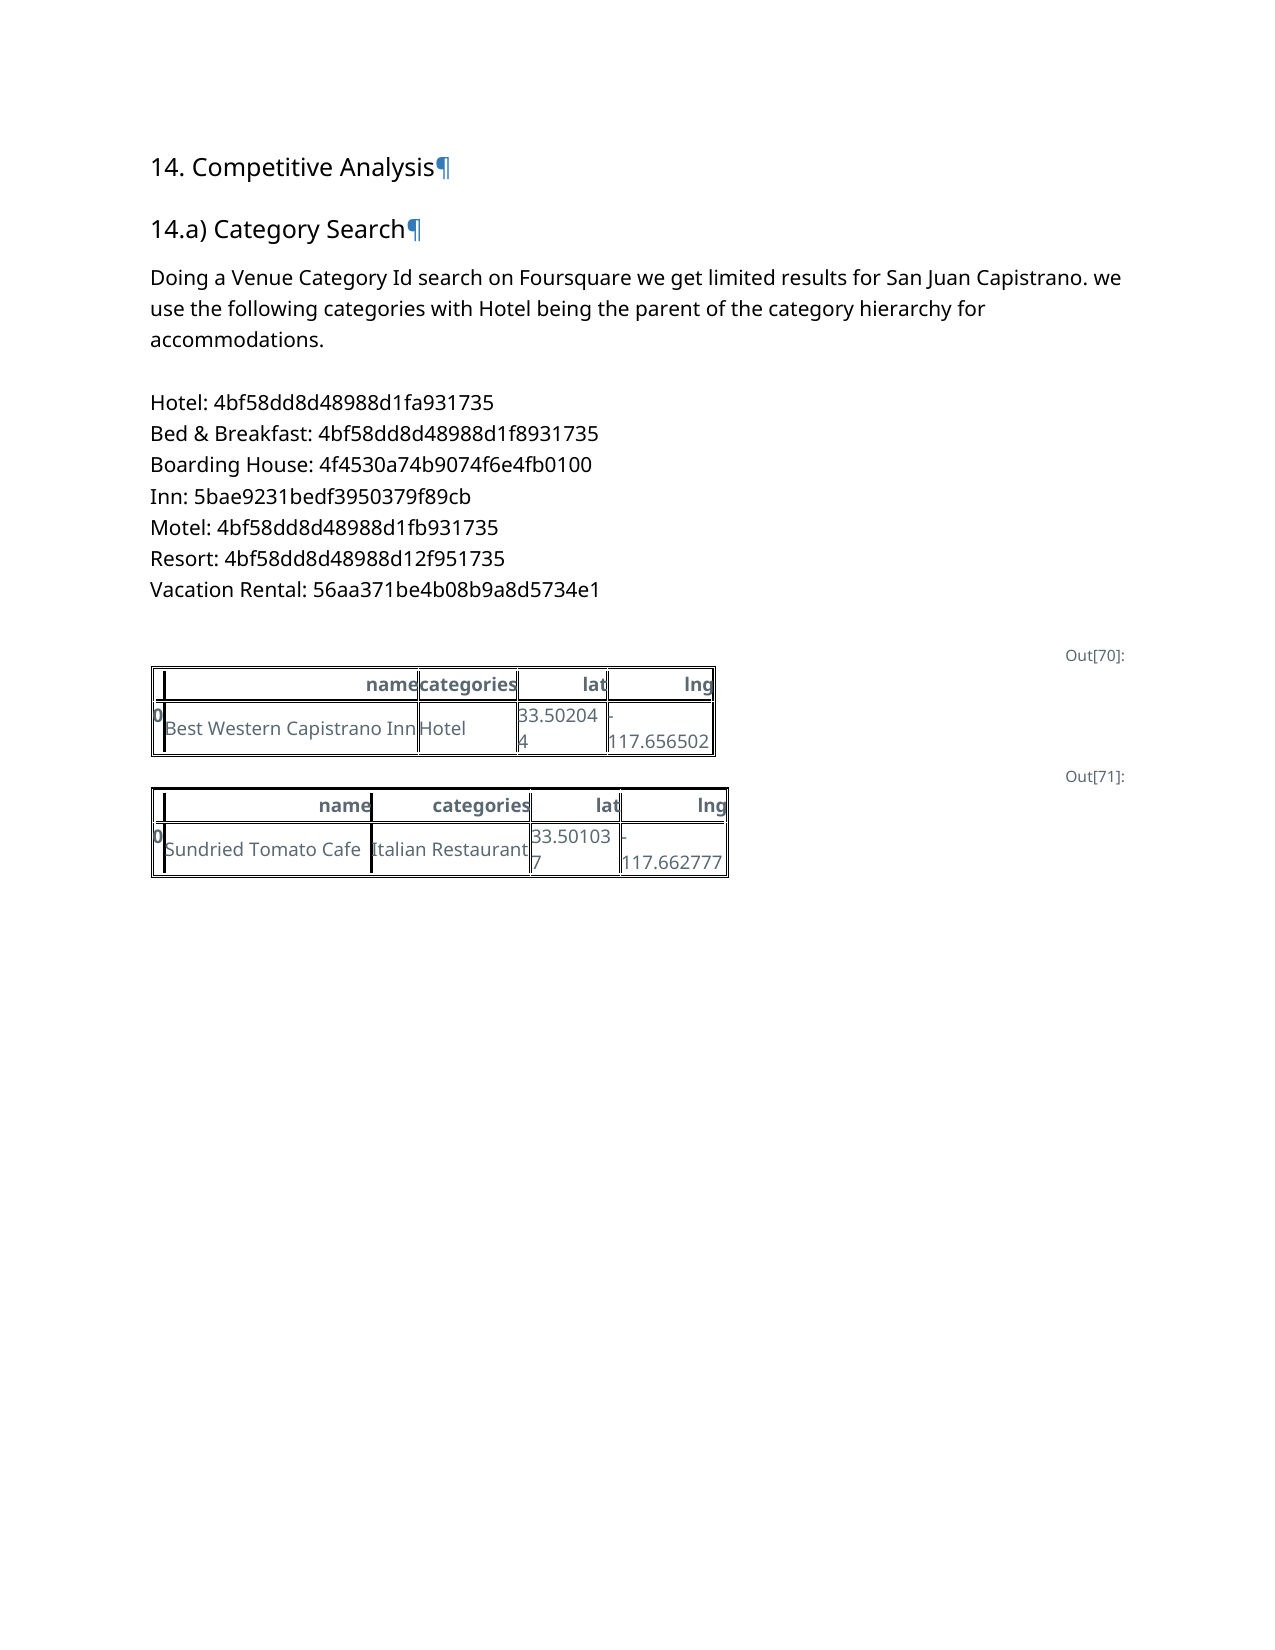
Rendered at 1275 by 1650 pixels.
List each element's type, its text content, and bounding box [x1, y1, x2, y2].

table_cell 33.502044 [518, 703, 607, 753]
text Doing a Venue Category Id search on Foursquare we get limited results for San Juan Capistrano. we use the following categories with Hotel being the parent of the category hierarchy for accommodations. [150, 260, 1125, 354]
table_header [154, 669, 164, 699]
table_header lat [531, 790, 621, 821]
table_cell Italian Restaurant [371, 824, 531, 875]
text Out[71]: [150, 757, 1125, 787]
text Out[70]: [150, 635, 1125, 666]
table_cell -117.662777 [621, 821, 727, 875]
table_cell 33.501037 [531, 824, 621, 875]
table_header categories [419, 669, 517, 699]
table_header name [164, 790, 371, 821]
table_header [154, 790, 164, 821]
table_header name [164, 669, 419, 699]
table_cell Best Western Capistrano Inn [164, 703, 419, 753]
table_header categories [371, 790, 531, 821]
text 14. Competitive Analysis¶ [150, 150, 1125, 184]
table_cell Sundried Tomato Cafe [164, 824, 371, 875]
table_header lng [608, 669, 712, 699]
table_cell Hotel [419, 703, 517, 753]
table_cell -117.656502 [608, 699, 713, 753]
text Hotel: 4bf58dd8d48988d1fa931735 Bed & Breakfast: 4bf58dd8d48988d1f8931735 Boarding House: 4f4530a74b9074f6e4fb0100 Inn: 5bae9231bedf3950379f89cb Motel: 4bf58dd8d48988d1fb931735 Resort: 4bf58dd8d48988d12f951735 Vacation Rental: 56aa371be4b08b9a8d5734e1 [150, 354, 1125, 604]
table_header lat [518, 669, 607, 699]
table_header lng [621, 790, 726, 821]
text 14.a) Category Search¶ [150, 212, 1125, 246]
